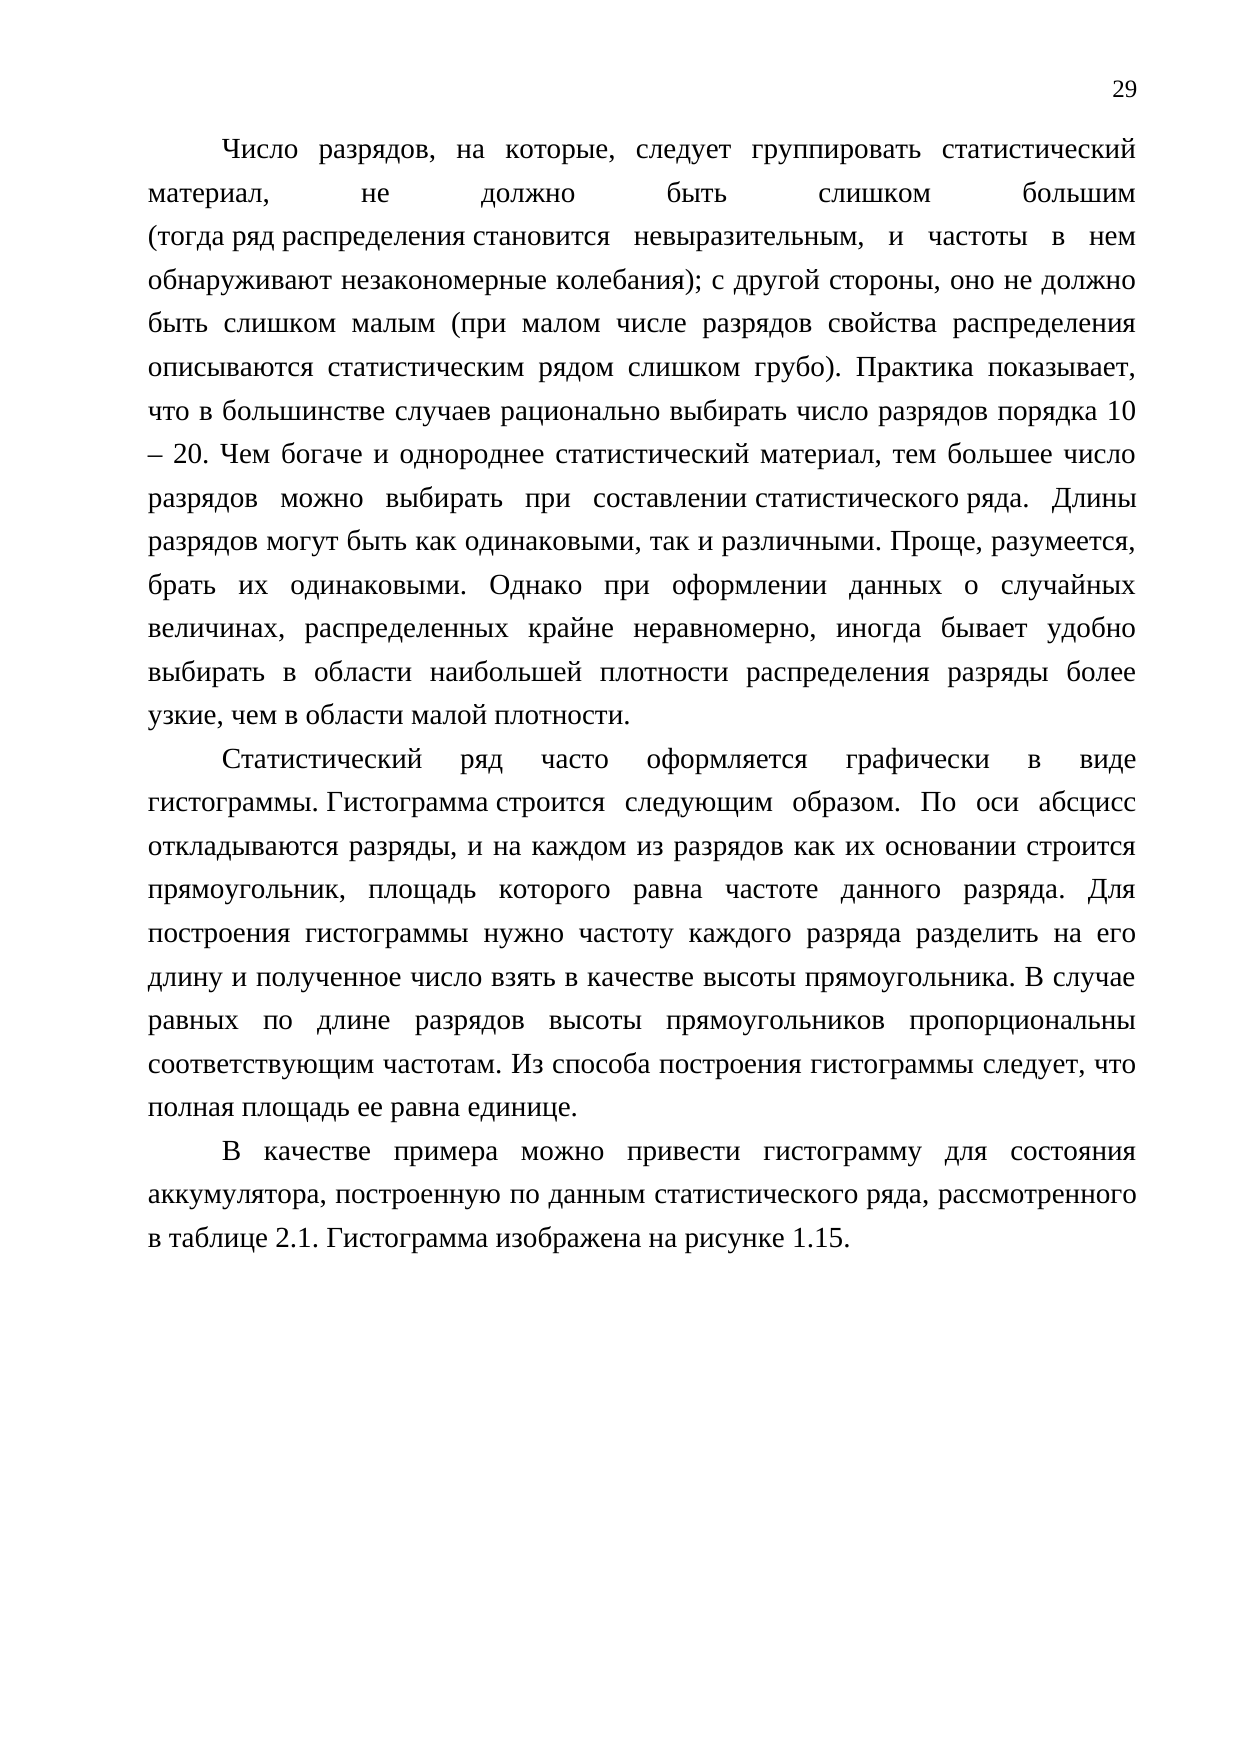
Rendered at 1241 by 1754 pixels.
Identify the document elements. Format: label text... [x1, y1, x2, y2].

text В качестве примера можно привести гистограмму для состояния аккумулятора, построенную по данным статистического ряда, рассмотренного в таблице 2.1. Гистограмма изображена на рисунке 1.15. [148, 1133, 1137, 1253]
text Статистический ряд часто оформляется графически в виде гистограммы. Гистограмма строится следующим образом. По оси абсцисс откладываются разряды, и на каждом из разрядов как их основании строится прямоугольник, площадь которого равна частоте данного разряда. Для построения гистограммы нужно частоту каждого разряда разделить на его длину и полученное число взять в качестве высоты прямоугольника. В случае равных по длине разрядов высоты прямоугольников пропорциональны соответствующим частотам. Из способа построения гистограммы следует, что полная площадь ее равна единице. [148, 741, 1137, 1123]
text Число разрядов, на которые, следует группировать статистический материал, не должно быть слишком большим (тогда ряд распределения становится невыразительным, и частоты в нем обнаруживают незакономерные колебания); с другой стороны, оно не должно быть слишком малым (при малом числе разрядов свойства распределения описываются статистическим рядом слишком грубо). Практика показывает, что в большинстве случаев рационально выбирать число разрядов порядка 10 – 20. Чем богаче и однороднее статистический материал, тем большее число разрядов можно выбирать при составлении статистического ряда. Длины разрядов могут быть как одинаковыми, так и различными. Проще, разумеется, брать их одинаковыми. Однако при оформлении данных о случайных величинах, распределенных крайне неравномерно, иногда бывает удобно выбирать в области наибольшей плотности распределения разряды более узкие, чем в области малой плотности. [148, 131, 1137, 731]
